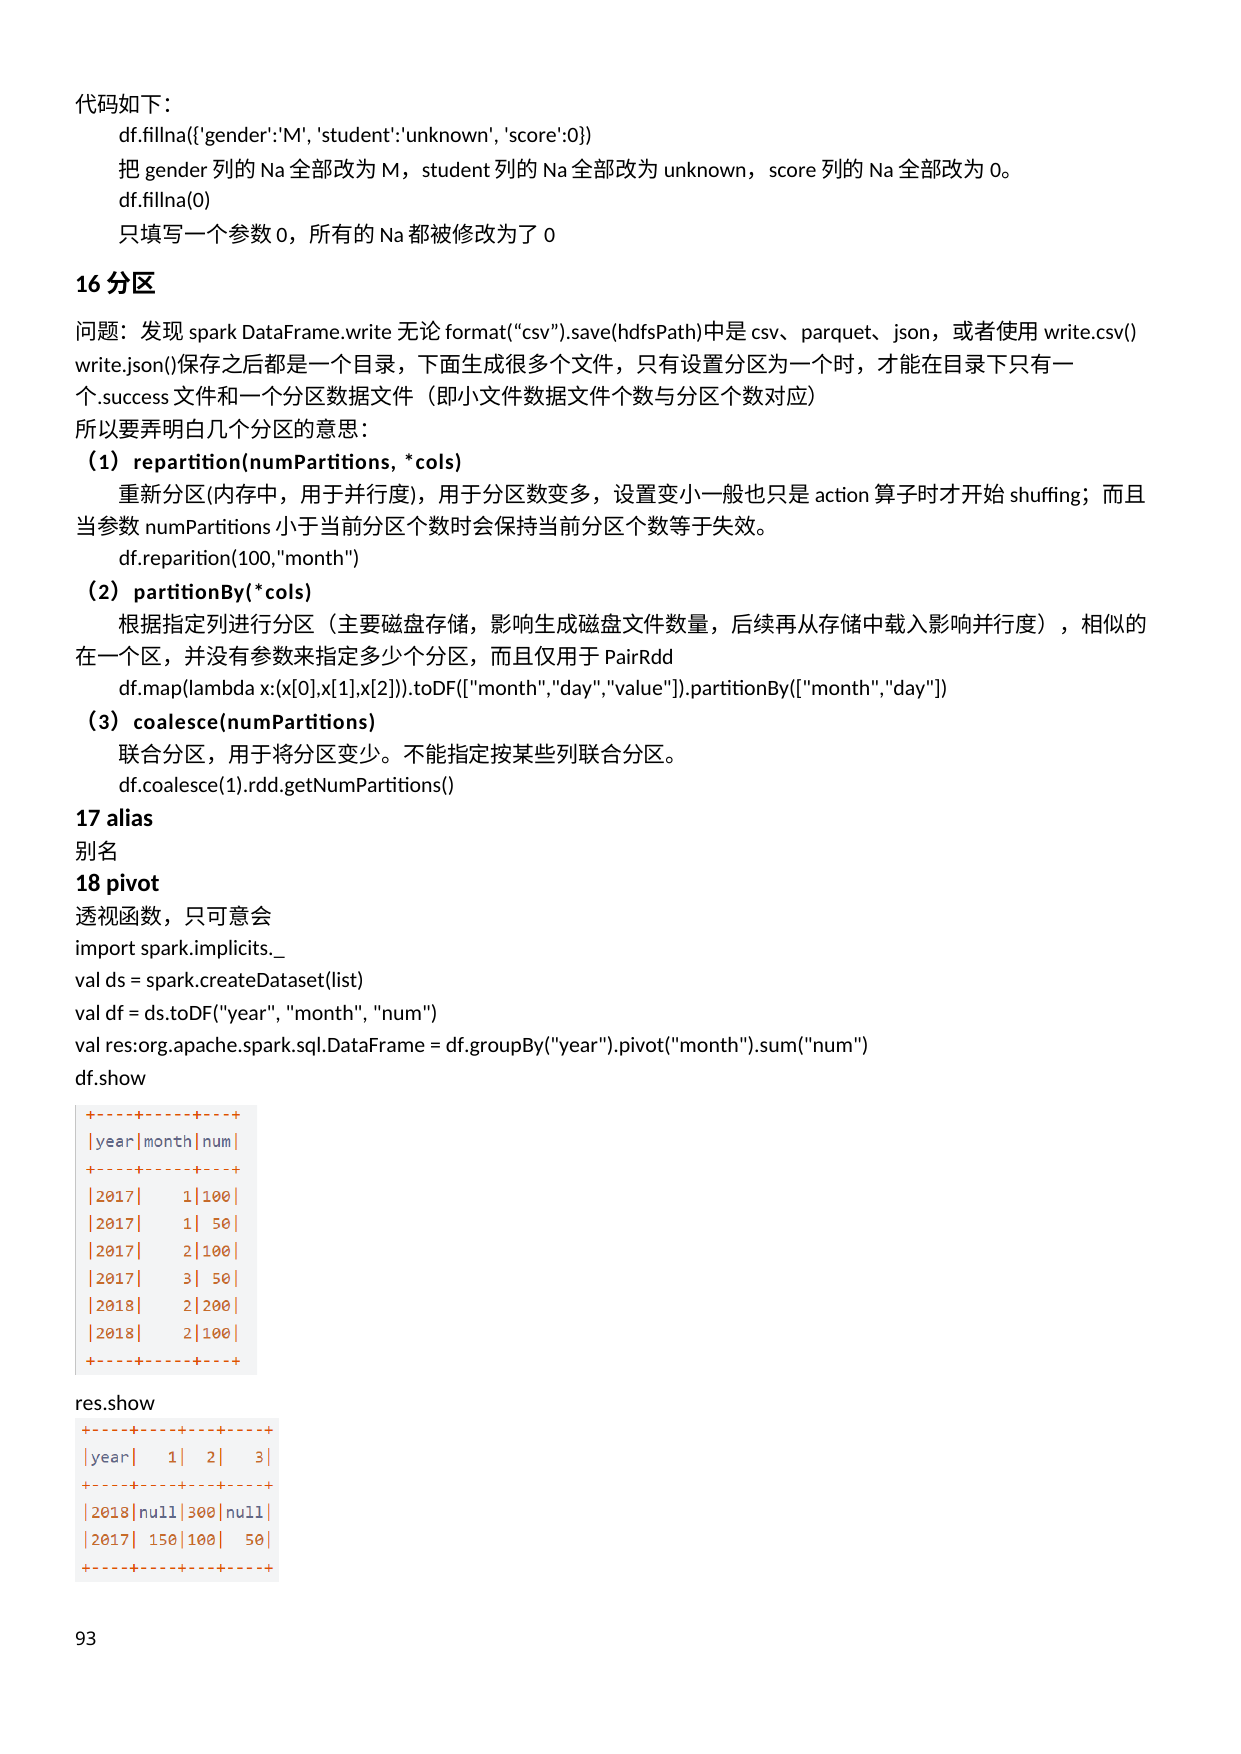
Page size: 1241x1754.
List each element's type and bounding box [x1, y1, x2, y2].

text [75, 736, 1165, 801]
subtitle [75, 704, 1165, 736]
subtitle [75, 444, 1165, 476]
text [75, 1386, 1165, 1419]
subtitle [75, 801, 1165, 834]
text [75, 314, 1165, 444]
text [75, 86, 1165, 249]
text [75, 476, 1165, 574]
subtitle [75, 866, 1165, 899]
picture [75, 1418, 279, 1582]
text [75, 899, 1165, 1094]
picture [75, 1105, 258, 1375]
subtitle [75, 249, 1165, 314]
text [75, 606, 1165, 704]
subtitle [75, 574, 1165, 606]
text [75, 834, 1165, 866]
